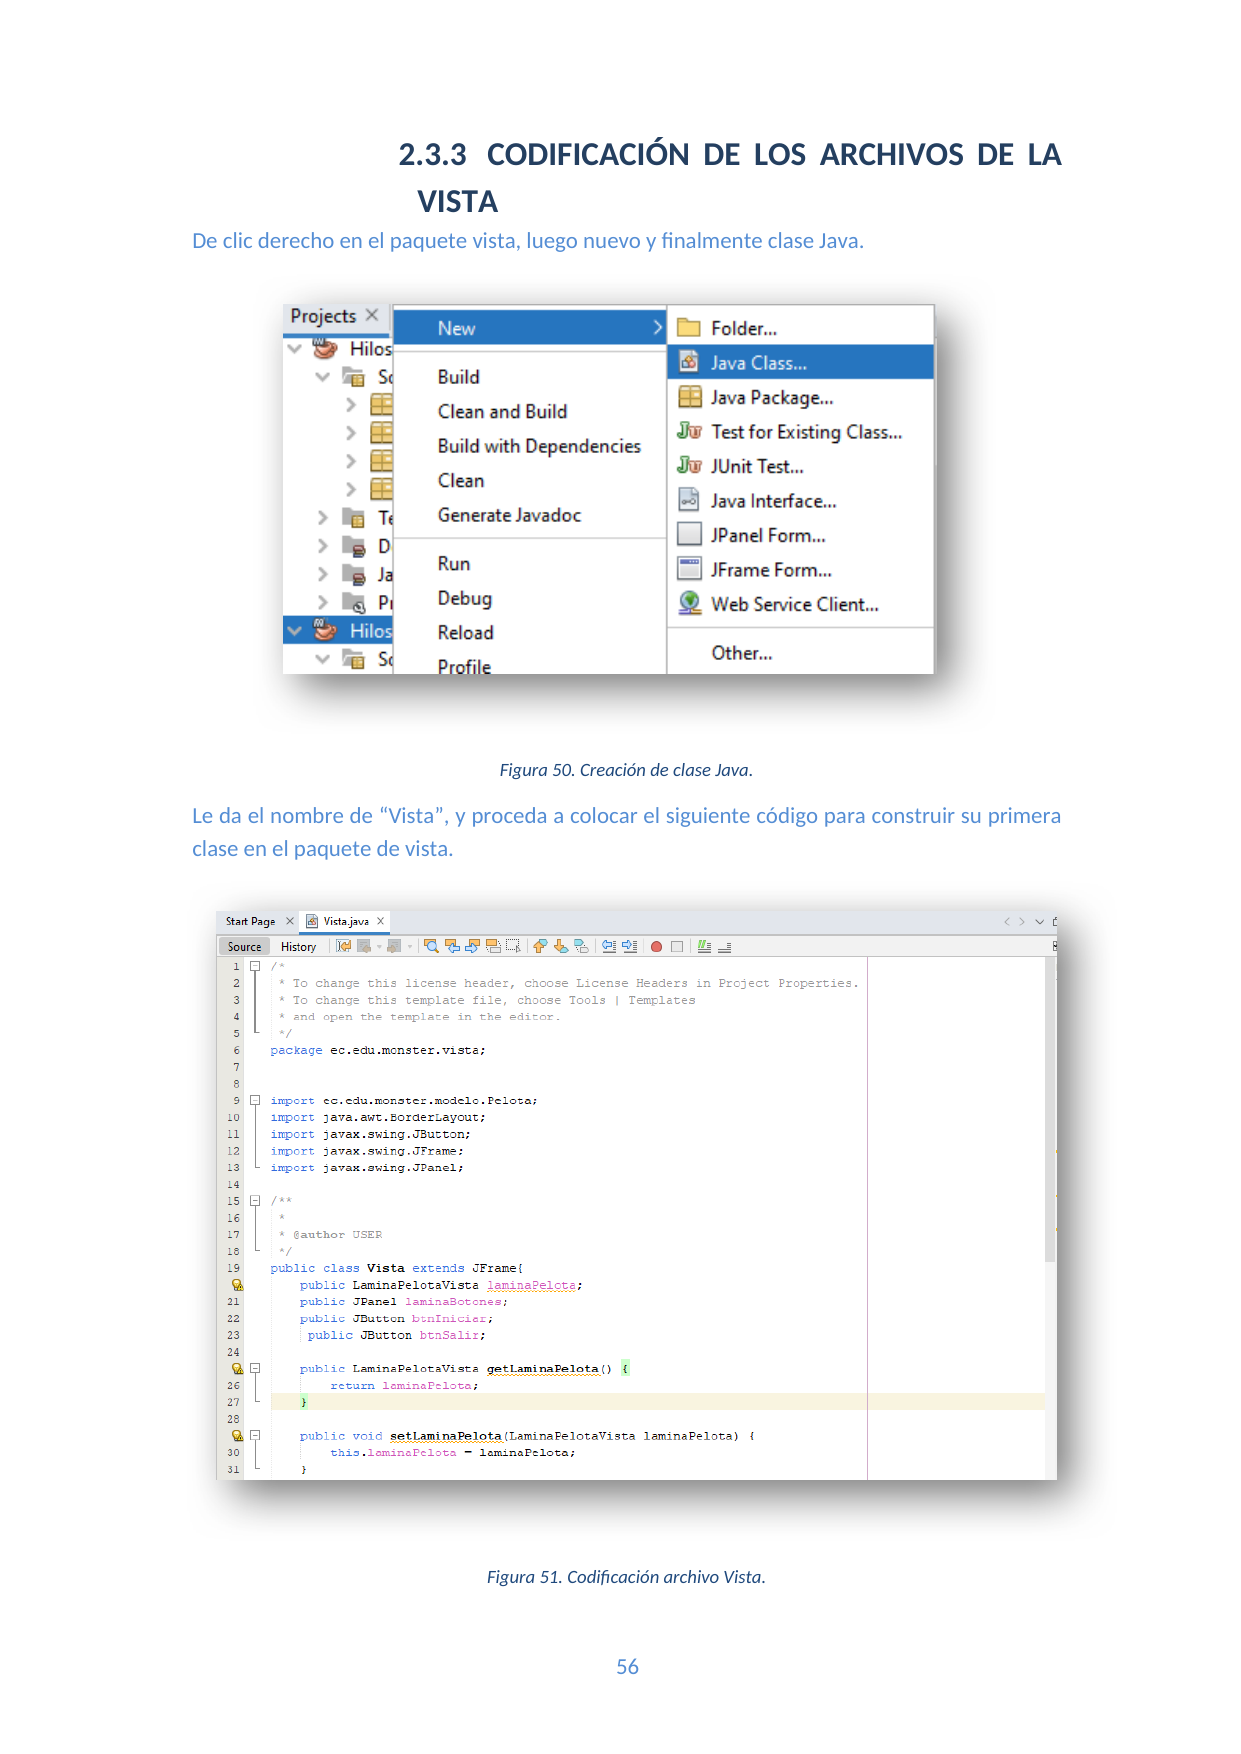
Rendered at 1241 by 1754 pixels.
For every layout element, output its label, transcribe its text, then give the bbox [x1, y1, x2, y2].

text Le da el nombre de “Vista”, y proceda a colocar el siguiente código para construir su primera clase en el paquete de vista. [192, 801, 1063, 862]
picture [216, 911, 1057, 1480]
picture [283, 304, 937, 674]
text Figura 51. Codificación archivo Vista. [192, 1565, 1063, 1588]
text Figura 50. Creación de clase Java. [192, 758, 1063, 781]
subtitle CODIFICACIÓN DE LOS ARCHIVOS DE LA VISTA [398, 133, 1063, 220]
text De clic derecho en el paquete vista, luego nuevo y finalmente clase Java. [192, 226, 1063, 254]
